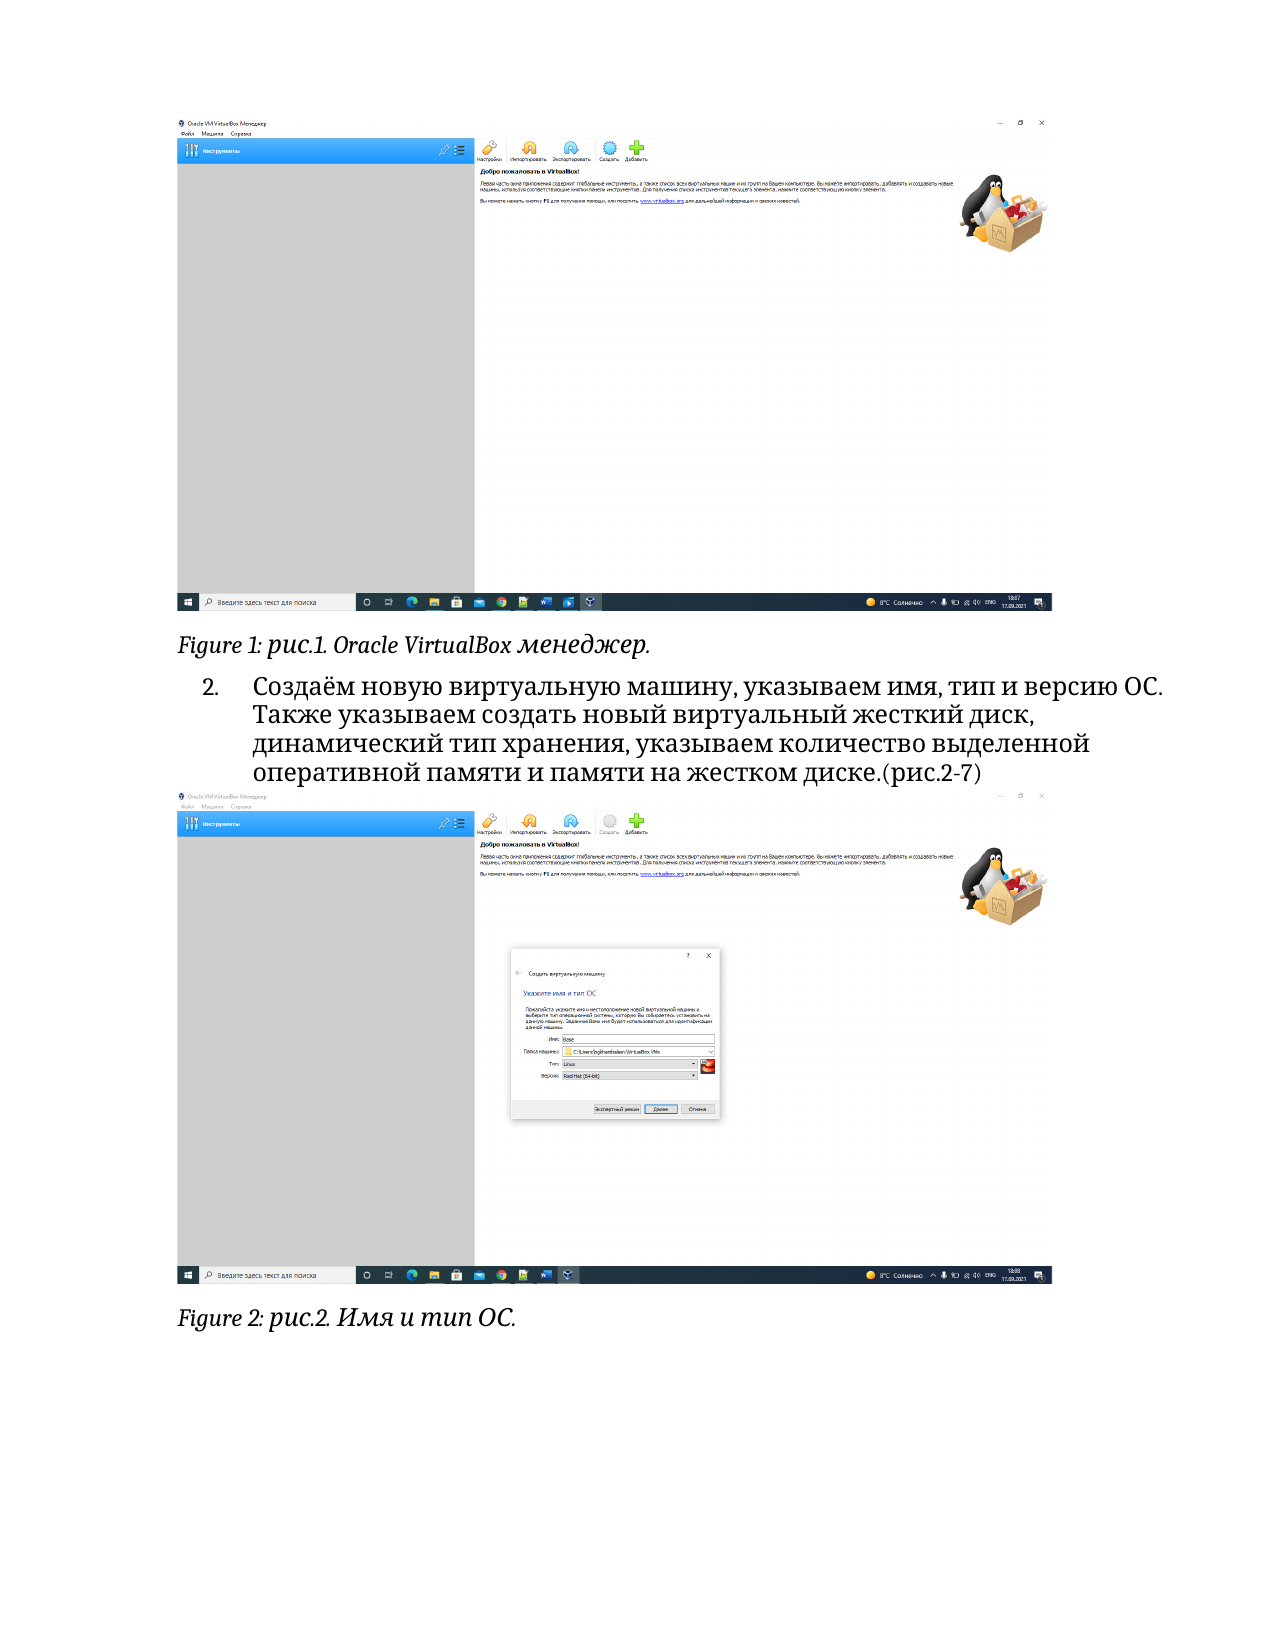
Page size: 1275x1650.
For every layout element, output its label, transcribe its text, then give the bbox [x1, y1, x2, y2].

picture [177, 791, 1053, 1284]
list Создаём новую виртуальную машину, указываем имя, тип и версию ОС. Также указываем создать новый виртуальный жесткий диск, динамический тип хранения, указываем количество выделенной оперативной памяти и памяти на жестком диске.(рис.2-7) [202, 672, 1186, 787]
picture [177, 118, 1053, 611]
text Figure 1: рис.1. Oracle VirtualBox менеджер. [177, 631, 1186, 660]
text Figure 2: рис.2. Имя и тип ОС. [177, 1304, 1186, 1333]
